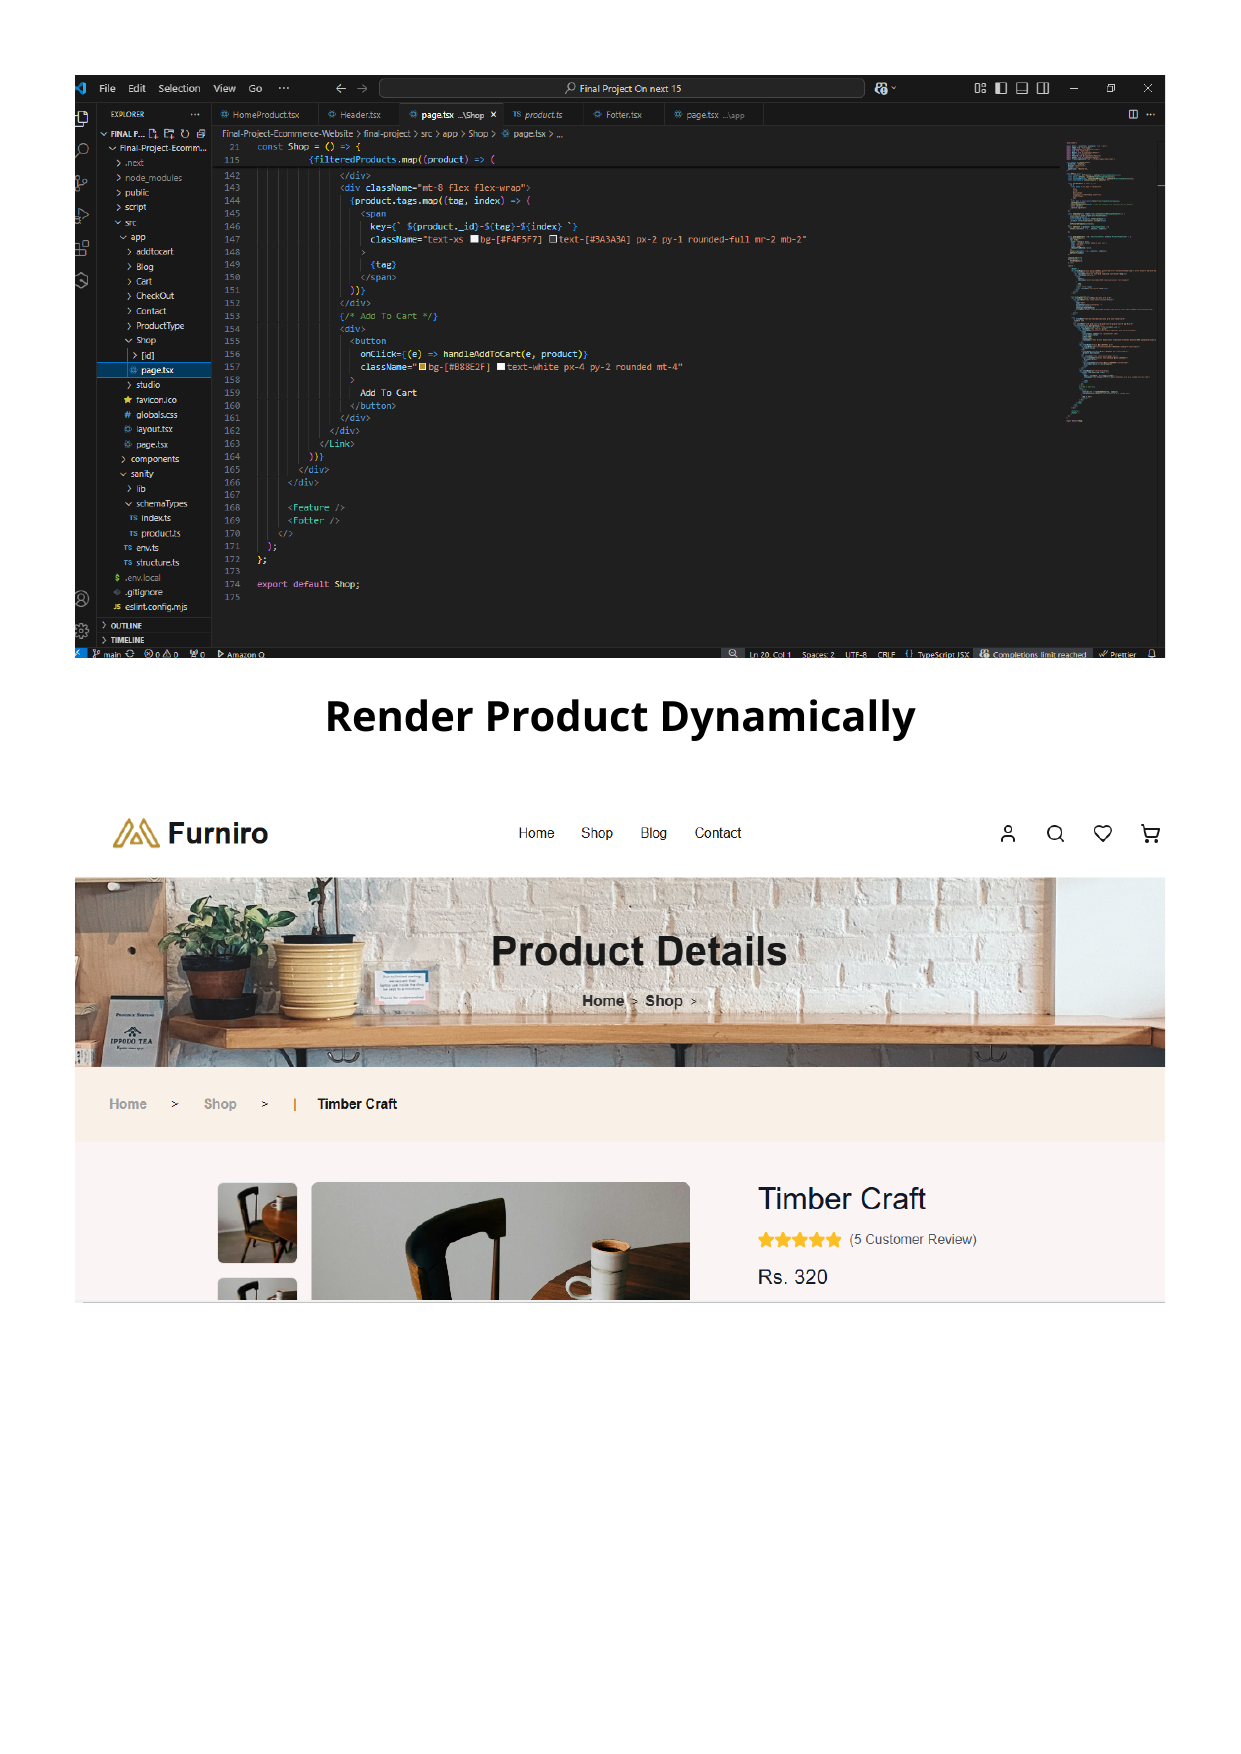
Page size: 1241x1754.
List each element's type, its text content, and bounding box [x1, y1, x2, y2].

picture [75, 75, 1166, 658]
text Render Product Dynamically [75, 687, 1165, 743]
picture [75, 772, 1166, 1303]
